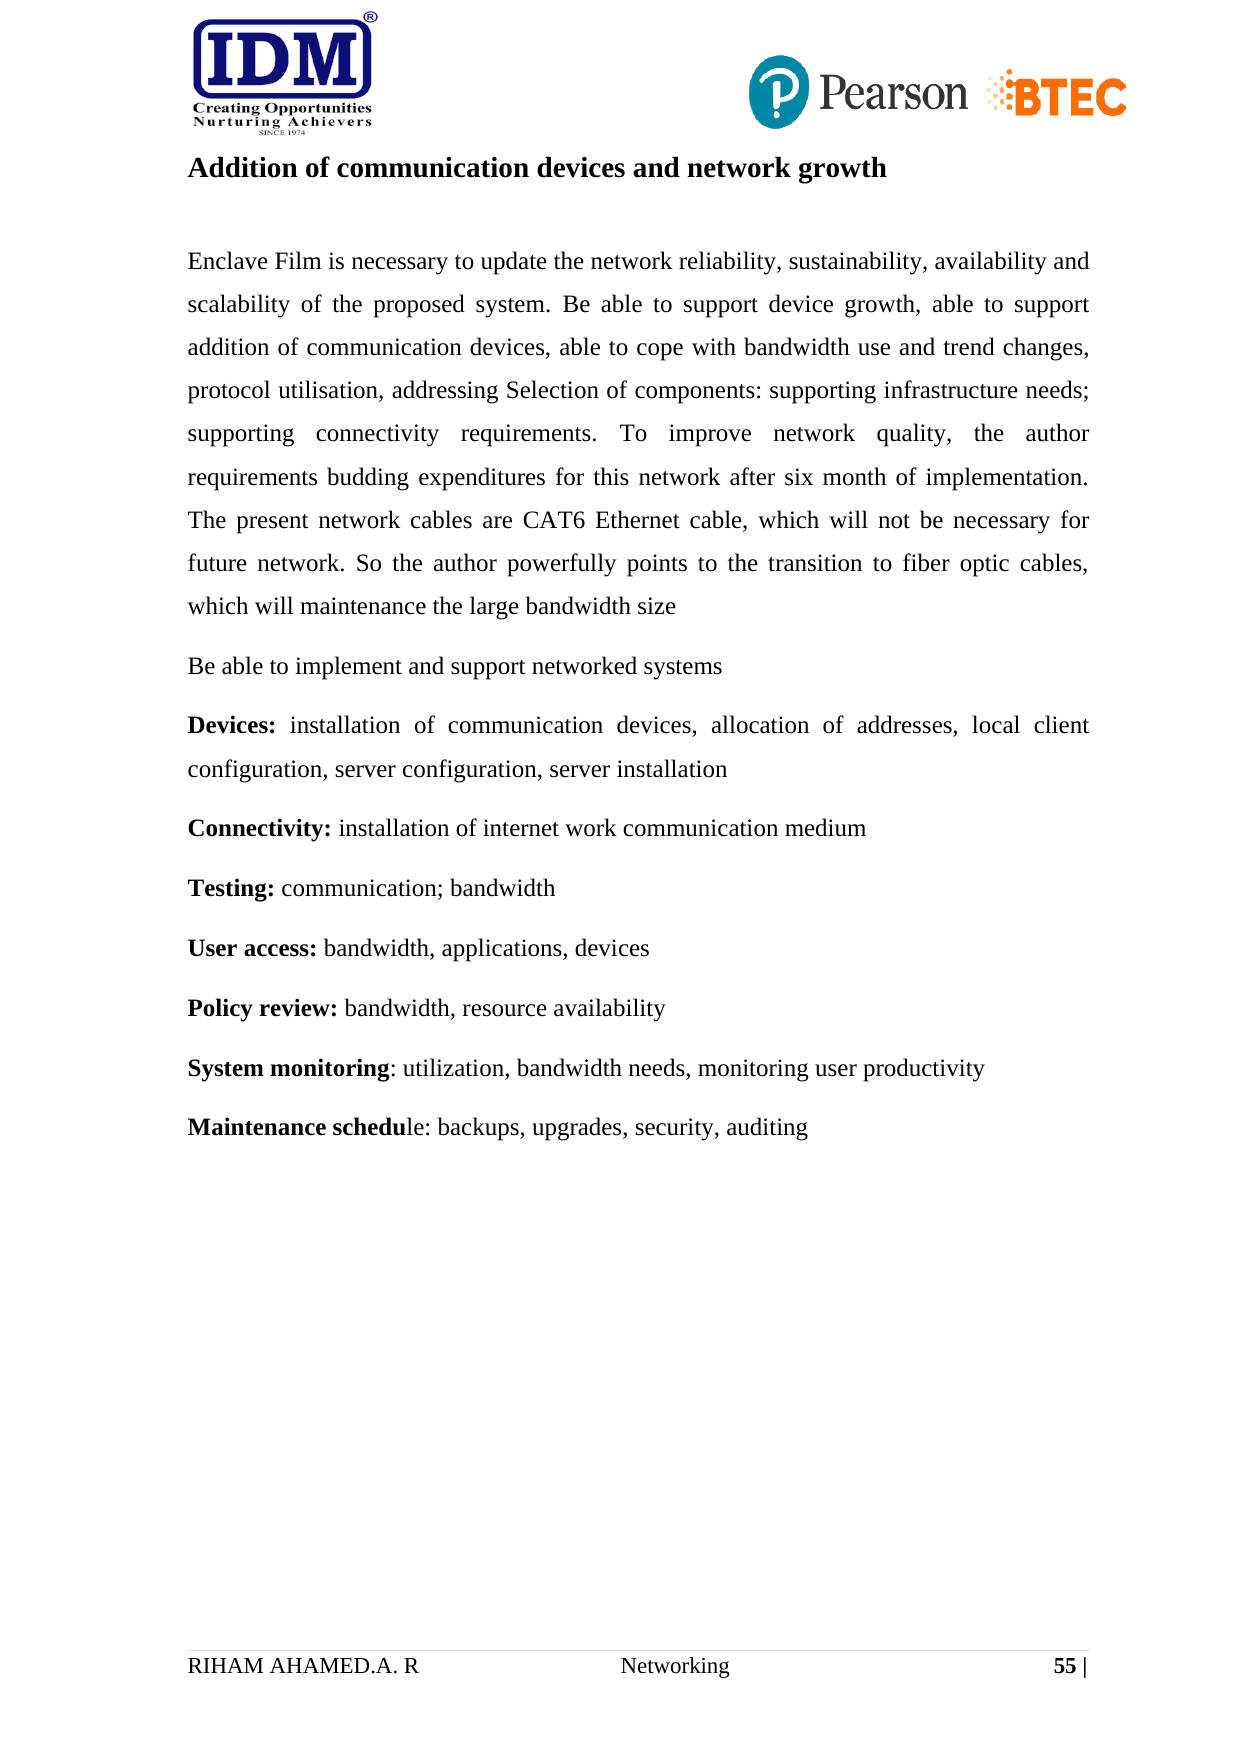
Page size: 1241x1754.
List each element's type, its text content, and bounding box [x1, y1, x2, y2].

text Policy review: bandwidth, resource availability [187, 993, 1090, 1022]
text Enclave Film is necessary to update the network reliability, sustainability, availability and scalability of the proposed system. Be able to support device growth, able to support addition of communication devices, able to cope with bandwidth use and trend changes, protocol utilisation, addressing Selection of components: supporting infrastructure needs; supporting connectivity requirements. To improve network quality, the author requirements budding expenditures for this network after six month of implementation. The present network cables are CAT6 Ethernet cable, which will not be necessary for future network. So the author powerfully points to the transition to fiber optic cables, which will maintenance the large bandwidth size [187, 246, 1090, 620]
text System monitoring: utilization, bandwidth needs, monitoring user productivity [187, 1053, 1090, 1081]
text Be able to implement and support networked systems [187, 651, 1090, 679]
subtitle Addition of communication devices and network growth [187, 150, 1090, 183]
text User access: bandwidth, applications, devices [187, 933, 1090, 962]
text Testing: communication; bandwidth [187, 873, 1090, 902]
picture [740, 48, 1127, 138]
text Maintenance schedule: backups, upgrades, security, auditing [187, 1112, 1090, 1141]
text Connectivity: installation of internet work communication medium [187, 813, 1090, 842]
picture [187, 7, 383, 138]
text Devices: installation of communication devices, allocation of addresses, local client configuration, server configuration, server installation [187, 711, 1090, 782]
